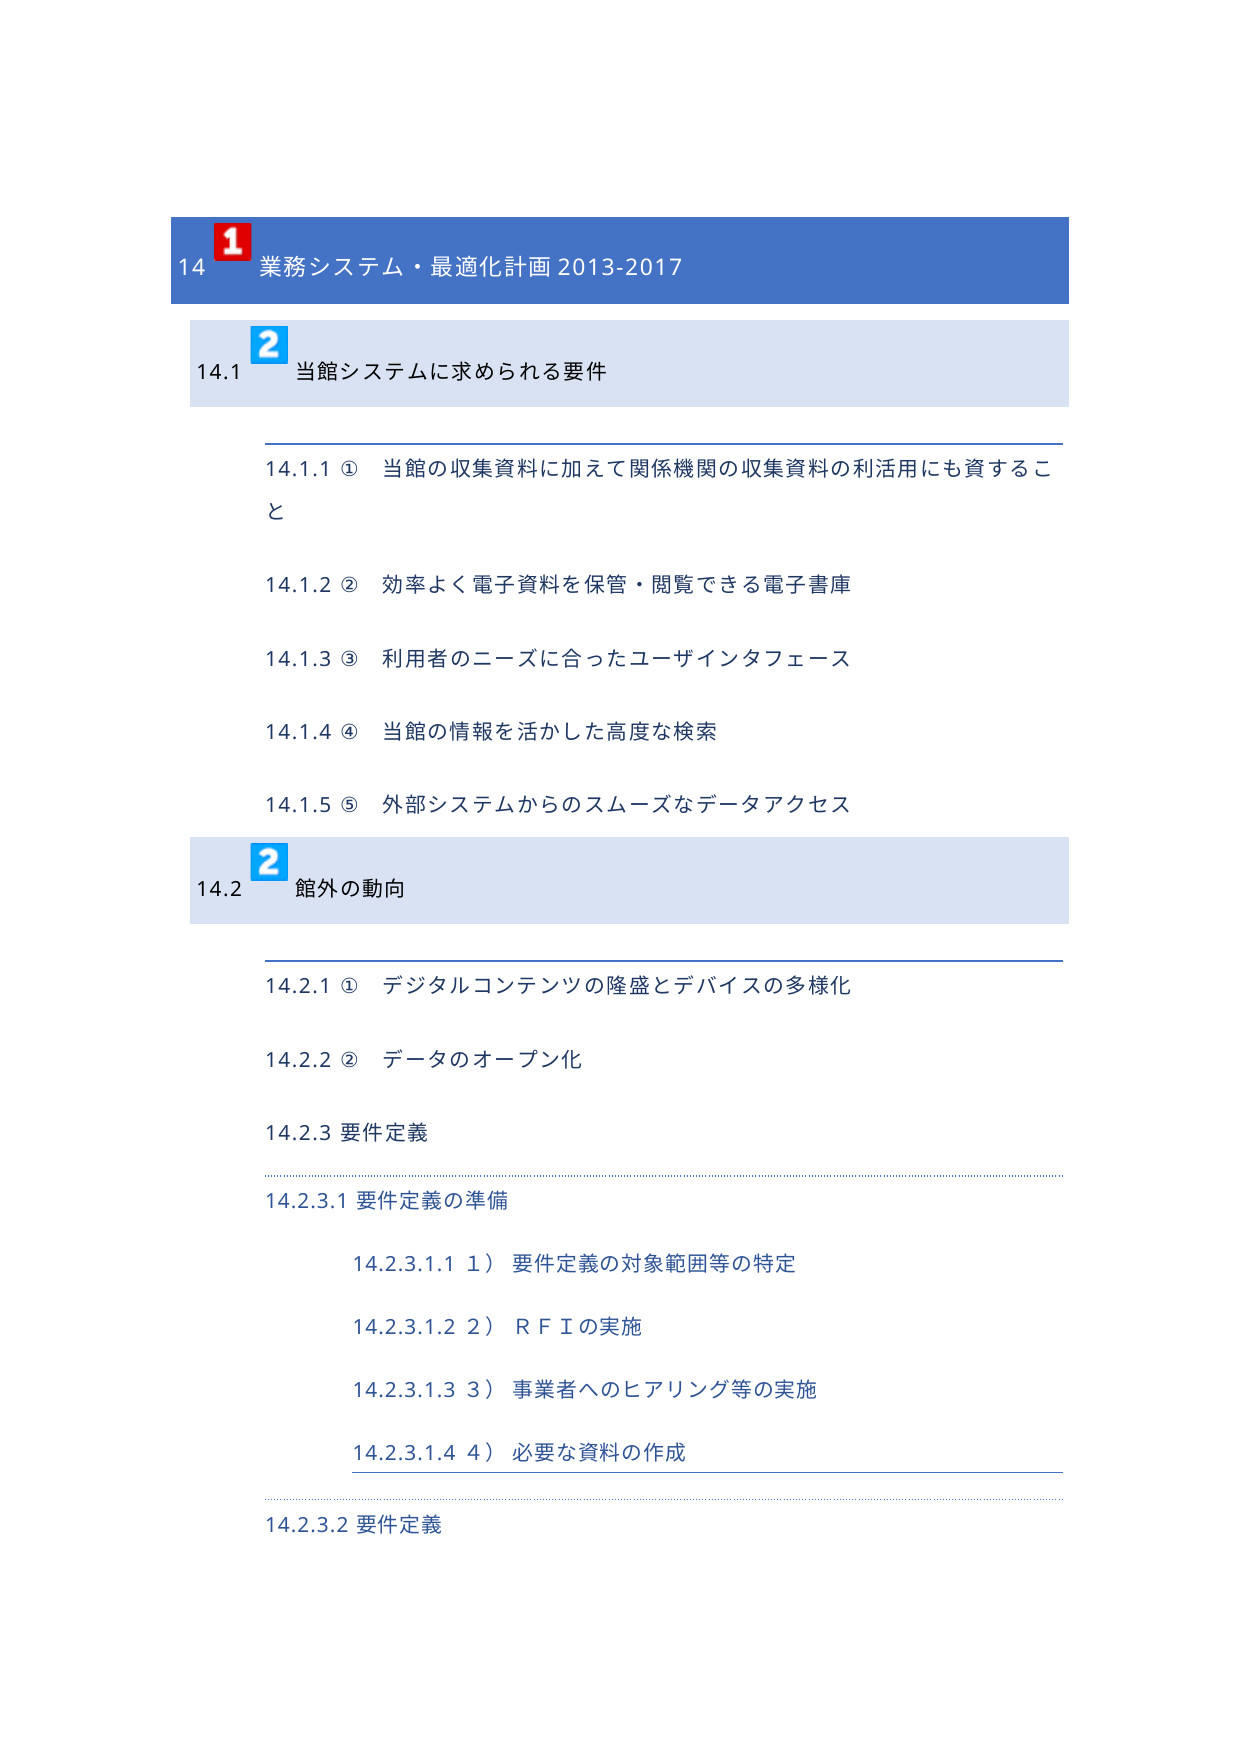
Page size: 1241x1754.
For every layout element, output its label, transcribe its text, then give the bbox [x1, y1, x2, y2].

picture [214, 223, 252, 261]
text ４） 必要な資料の作成 [352, 1432, 1063, 1472]
picture [250, 326, 288, 364]
text ① デジタルコンテンツの隆盛とデバイスの多様化 [265, 962, 1063, 1003]
picture [250, 843, 288, 881]
text 要件定義 [265, 1499, 1063, 1542]
text １） 要件定義の対象範囲等の特定 [352, 1244, 1063, 1281]
text 館外の動向 [196, 843, 1063, 918]
text ④ 当館の情報を活かした高度な検索 [265, 706, 1063, 749]
text 要件定義 [265, 1107, 1063, 1150]
text ③ 利用者のニーズに合ったユーザインタフェース [265, 632, 1063, 676]
text ３） 事業者へのヒアリング等の実施 [352, 1369, 1063, 1407]
text 要件定義の準備 [265, 1175, 1063, 1218]
text ② データのオープン化 [265, 1033, 1063, 1077]
text ① 当館の収集資料に加えて関係機関の収集資料の利活用にも資すること [265, 445, 1063, 529]
text 業務システム・最適化計画2013-2017 [177, 223, 1063, 298]
text 当館システムに求められる要件 [196, 326, 1063, 401]
text ⑤ 外部システムからのスムーズなデータアクセス [265, 779, 1063, 822]
text ② 効率よく電子資料を保管・閲覧できる電子書庫 [265, 559, 1063, 602]
text ２） ＲＦＩの実施 [352, 1307, 1063, 1344]
